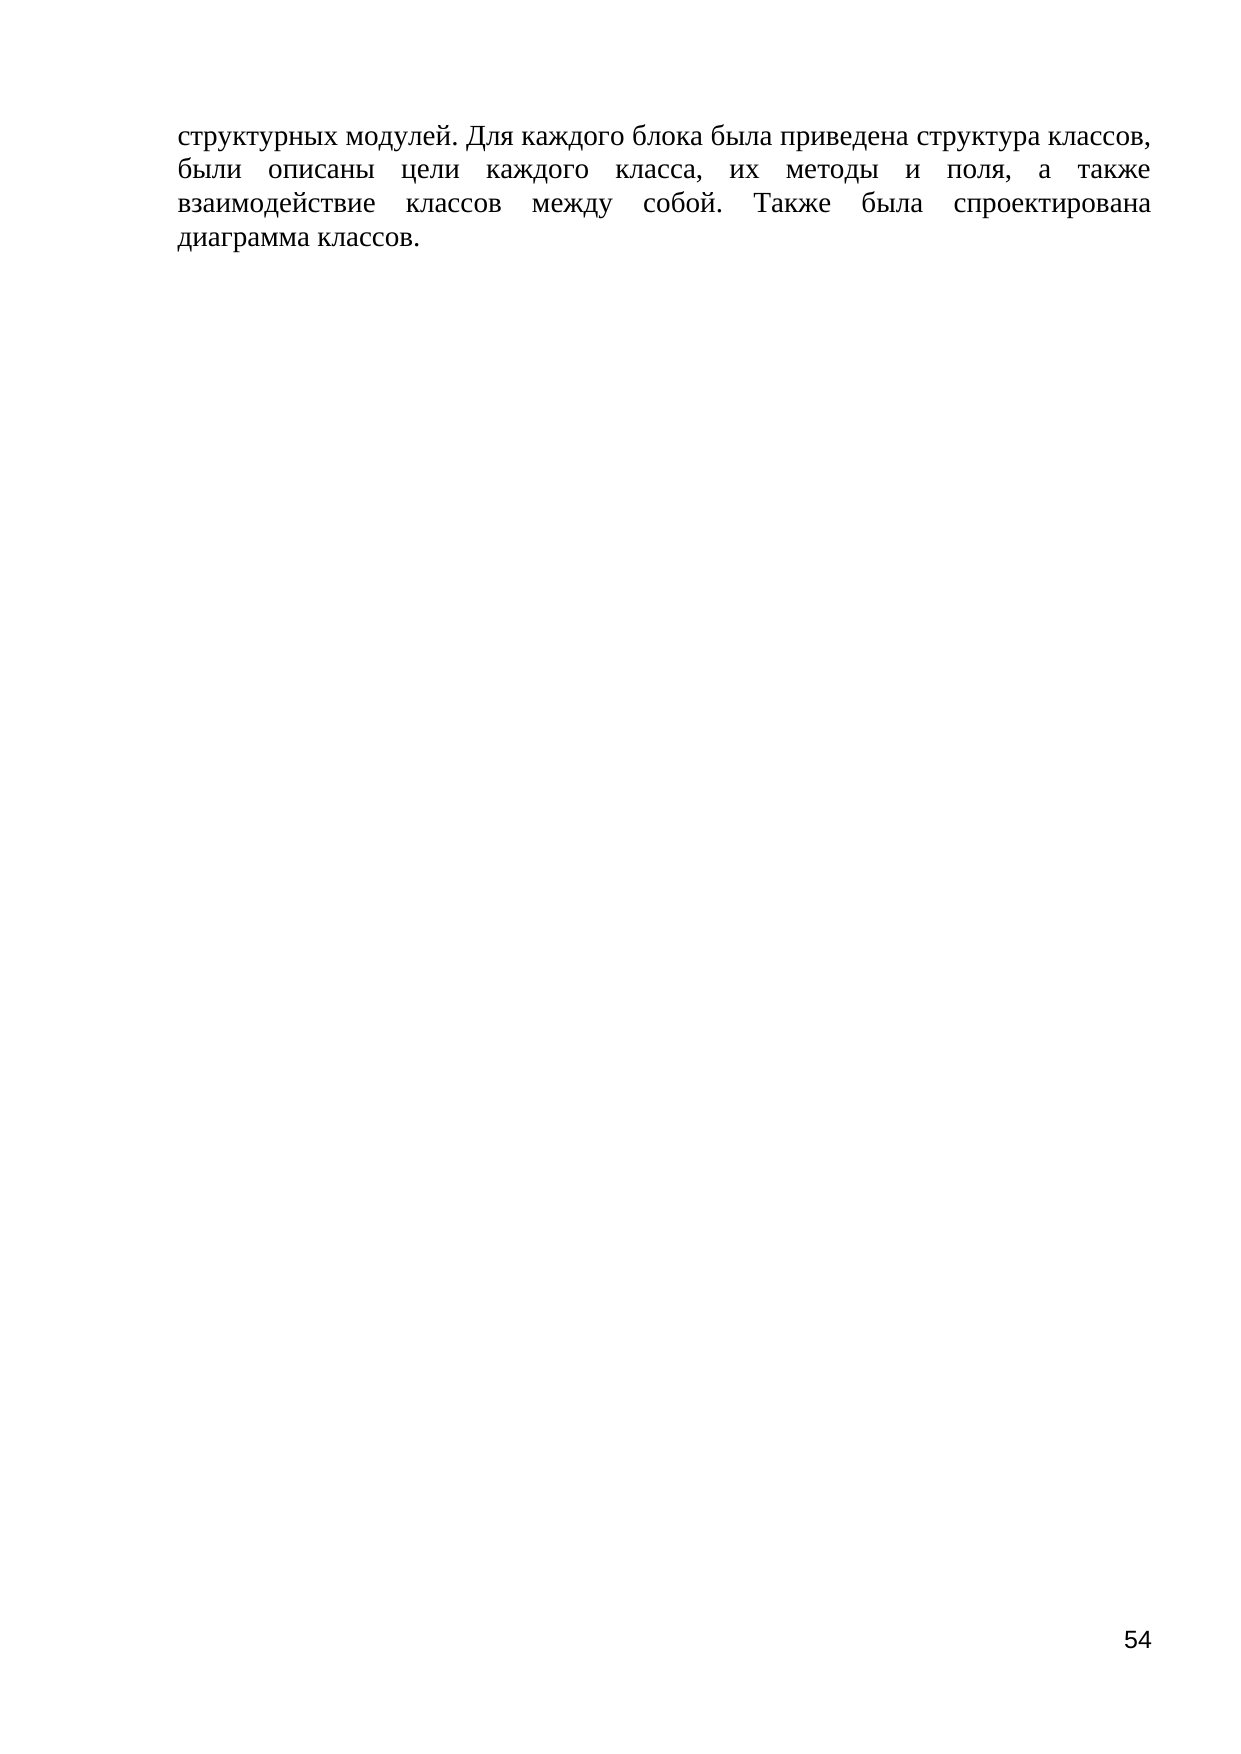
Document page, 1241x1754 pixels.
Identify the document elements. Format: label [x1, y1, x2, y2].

text [177, 118, 1152, 252]
